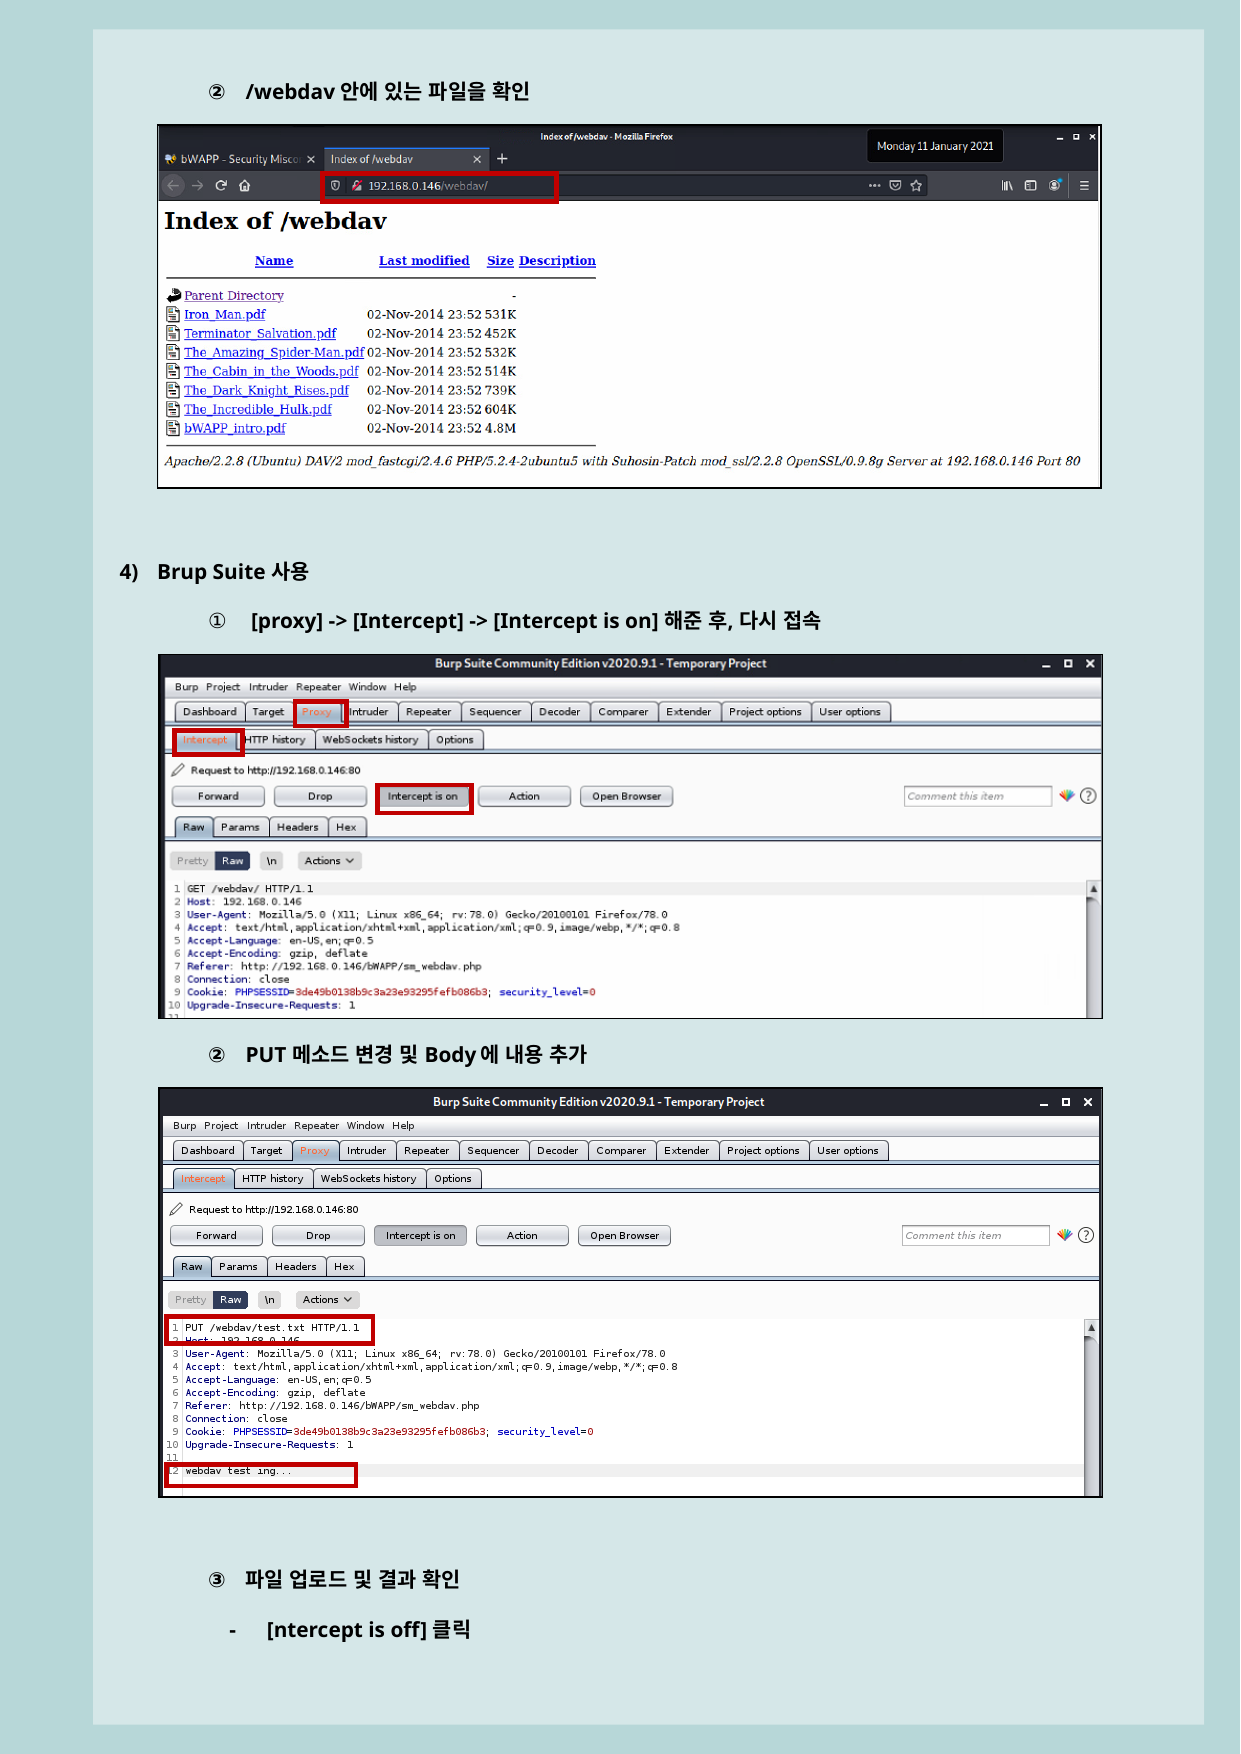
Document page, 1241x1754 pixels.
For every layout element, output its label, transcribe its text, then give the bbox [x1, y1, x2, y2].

picture [158, 126, 1100, 487]
list 파일 업로드 및 결과 확인 [208, 1564, 1165, 1594]
picture [160, 1089, 1102, 1496]
list /webdav 안에 있는 파일을 확인 [208, 75, 1165, 105]
list [ntercept is off] 클릭 [229, 1613, 1165, 1643]
picture [160, 655, 1102, 1018]
list PUT 메소드 변경 및 Body에 내용 추가 [208, 1038, 1165, 1068]
list Brup Suite 사용 [119, 555, 1165, 585]
list [proxy] -> [Intercept] -> [Intercept is on] 해준 후, 다시 접속 [208, 604, 1165, 634]
